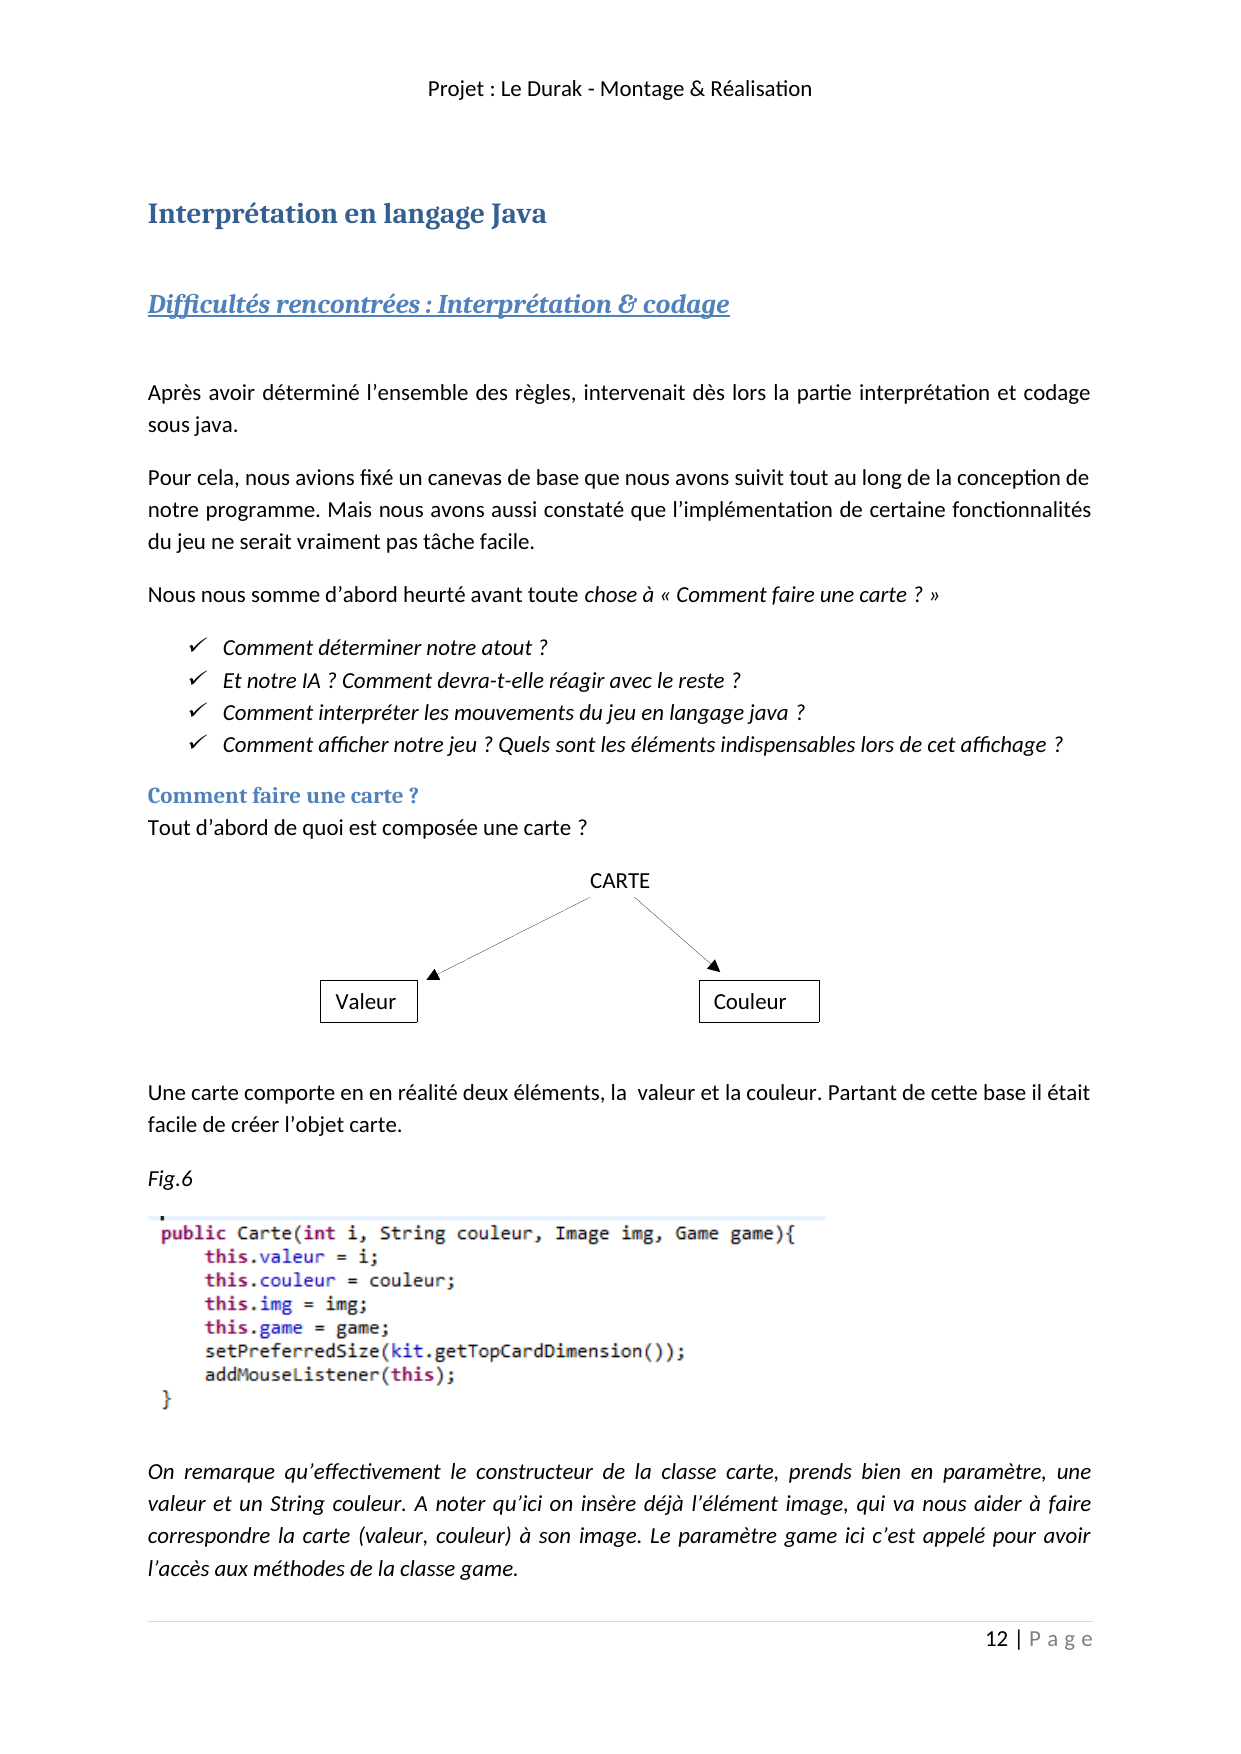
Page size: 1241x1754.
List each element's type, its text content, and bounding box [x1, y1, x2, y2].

text Fig.6 [148, 1164, 1093, 1192]
text Une carte comporte en en réalité deux éléments, la valeur et la couleur. Partant de cette base il était facile de créer l’objet carte. [148, 1078, 1093, 1139]
text Nous nous somme d’abord heurté avant toute chose à « Comment faire une carte ? » [148, 581, 1093, 608]
subtitle Difficultés rencontrées : Interprétation & codage [148, 289, 1093, 320]
list Et notre IA ? Comment devra-t-elle réagir avec le reste ? [185, 666, 1093, 694]
text On remarque qu’effectivement le constructeur de la classe carte, prends bien en paramètre, une valeur et un String couleur. A noter qu’ici on insère déjà l’élément image, qui va nous aider à faire correspondre la carte (valeur, couleur) à son image. Le paramètre game ici c’est appelé pour avoir l’accès aux méthodes de la classe game. [148, 1457, 1093, 1582]
subtitle Interprétation en langage Java [148, 198, 1093, 231]
picture [147, 1216, 826, 1433]
text CARTE [148, 866, 1093, 894]
text Tout d’abord de quoi est composée une carte ? [148, 813, 1093, 841]
text Après avoir déterminé l’ensemble des règles, intervenait dès lors la partie interprétation et codage sous java. [148, 378, 1093, 438]
list Comment interpréter les mouvements du jeu en langage java ? [185, 698, 1093, 726]
text Pour cela, nous avions fixé un canevas de base que nous avons suivit tout au long de la conception de notre programme. Mais nous avons aussi constaté que l’implémentation de certaine fonctionnalités du jeu ne serait vraiment pas tâche facile. [148, 463, 1093, 556]
subtitle Comment faire une carte ? [148, 783, 1093, 809]
list Comment déterminer notre atout ? [185, 633, 1093, 662]
list Comment afficher notre jeu ? Quels sont les éléments indispensables lors de cet affichage ? [185, 730, 1093, 758]
